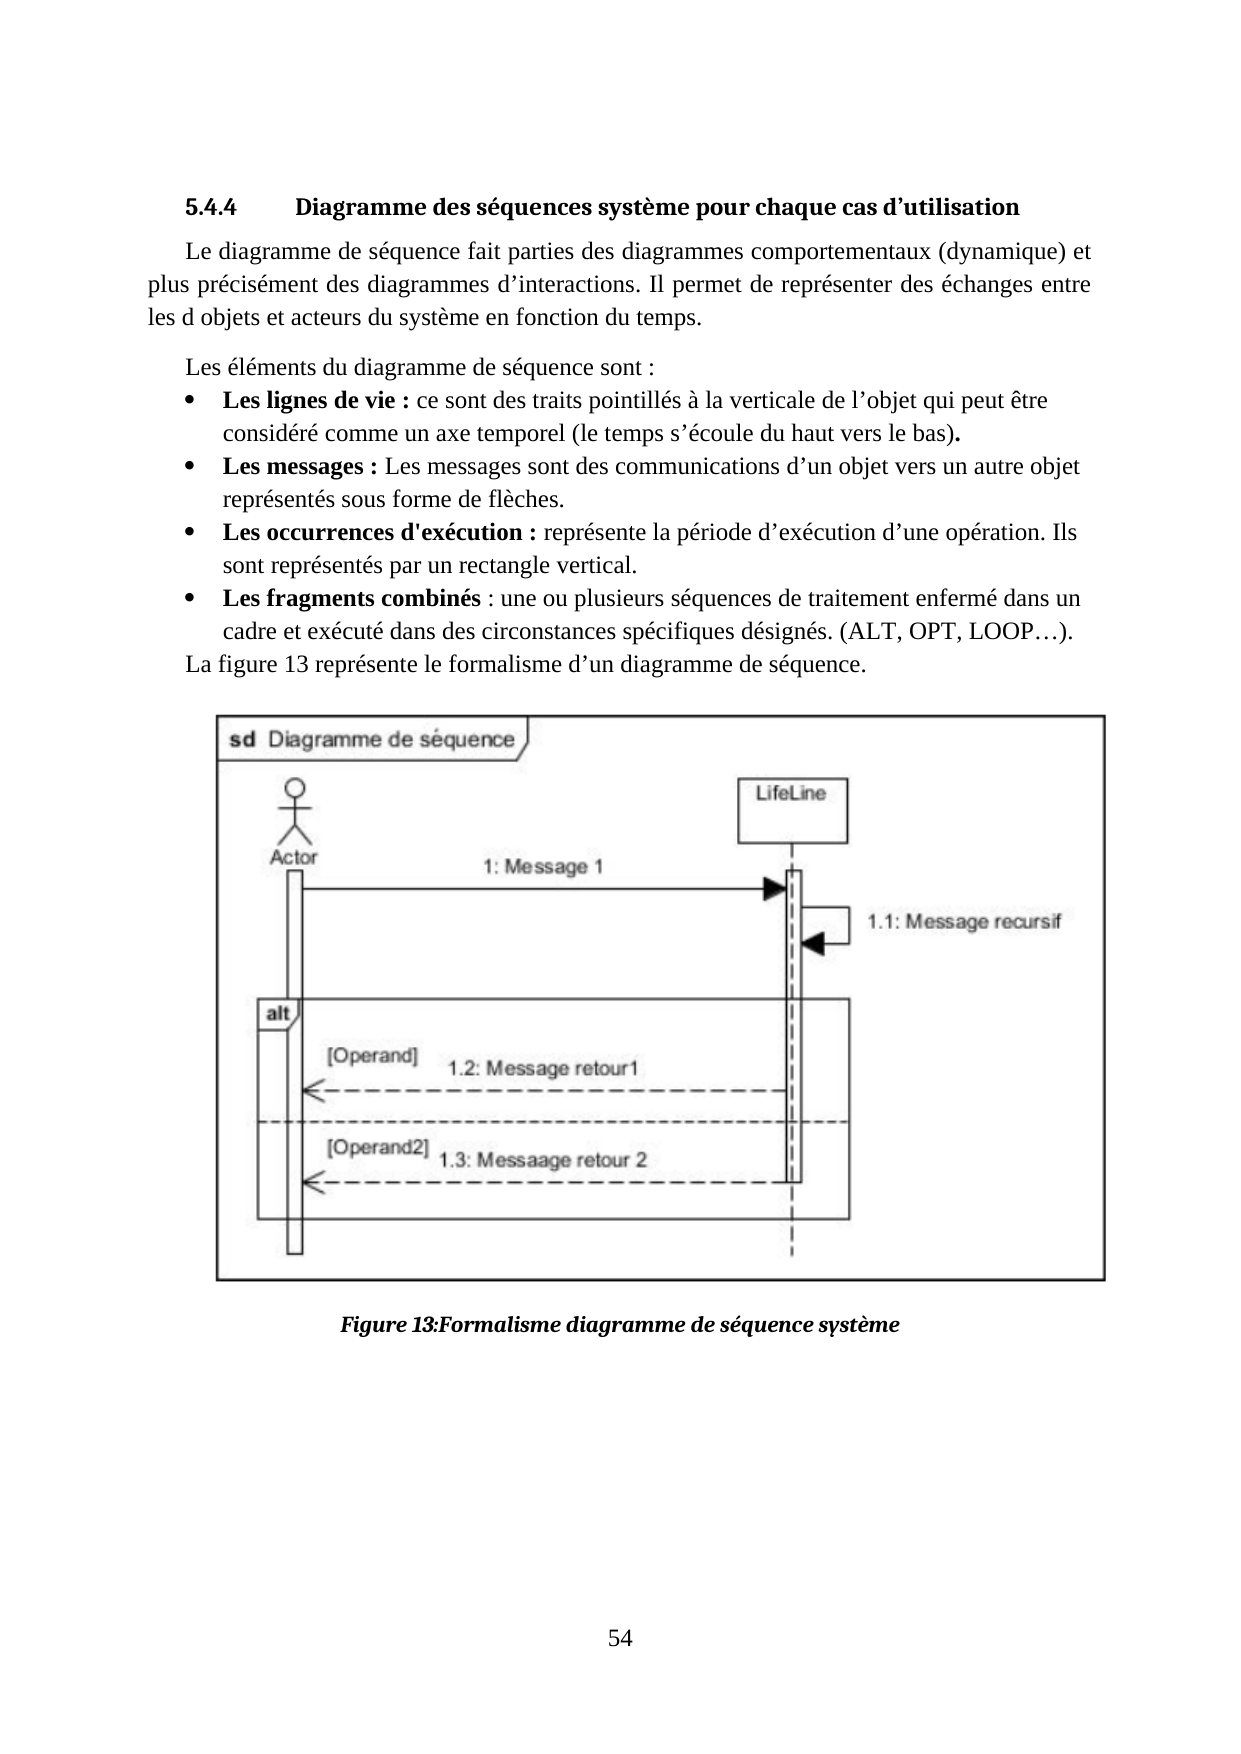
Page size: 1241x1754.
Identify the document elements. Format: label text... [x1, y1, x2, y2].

list Les lignes de vie : ce sont des traits pointillés à la verticale de l’objet qui peut être considéré comme un axe temporel (le temps s’écoule du haut vers le bas). [185, 385, 1092, 446]
subtitle Diagramme des séquences système pour chaque cas d’utilisation [185, 193, 1092, 222]
text Les éléments du diagramme de séquence sont : [148, 352, 1092, 380]
list Les messages : Les messages sont des communications d’un objet vers un autre objet représentés sous forme de flèches. [185, 451, 1092, 512]
text La figure 13 représente le formalisme d’un diagramme de séquence. [148, 649, 1092, 678]
picture [185, 698, 1130, 1291]
list Les occurrences d'exécution : représente la période d’exécution d’une opération. Ils sont représentés par un rectangle vertical. [185, 517, 1092, 578]
text Le diagramme de séquence fait parties des diagrammes comportementaux (dynamique) et plus précisément des diagrammes d’interactions. Il permet de représenter des échanges entre les d objets et acteurs du système en fonction du temps. [148, 236, 1092, 331]
list Les fragments combinés : une ou plusieurs séquences de traitement enfermé dans un cadre et exécuté dans des circonstances spécifiques désignés. (ALT, OPT, LOOP…). [185, 583, 1092, 644]
